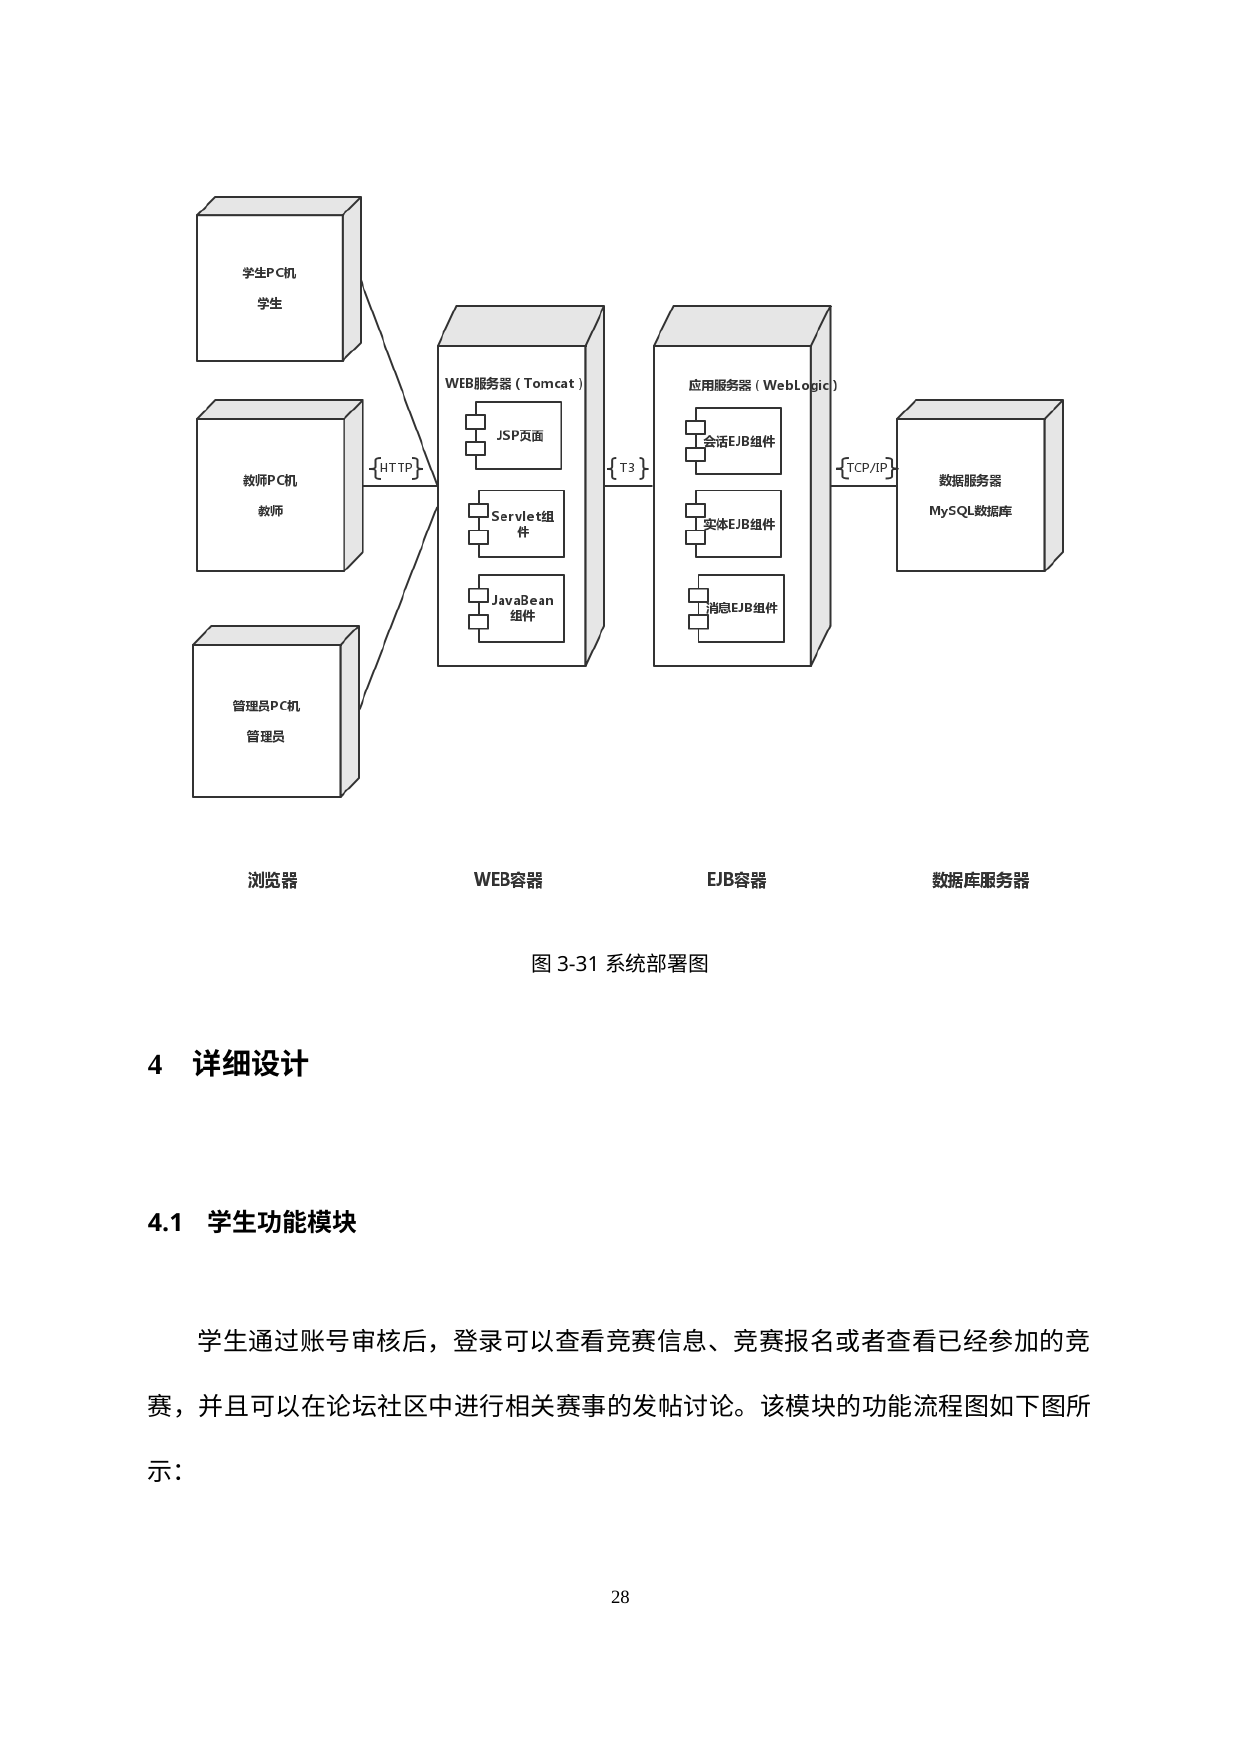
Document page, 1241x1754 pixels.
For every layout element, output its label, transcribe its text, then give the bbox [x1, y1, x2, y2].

text 图 3-31 系统部署图 [148, 946, 1092, 979]
text 学生通过账号审核后，登录可以查看竞赛信息、竞赛报名或者查看已经参加的竞赛，并且可以在论坛社区中进行相关赛事的发帖讨论。该模块的功能流程图如下图所示： [148, 1307, 1092, 1502]
subtitle 学生功能模块 [148, 1188, 1092, 1253]
picture [147, 151, 1093, 929]
subtitle 详细设计 [148, 1029, 1092, 1094]
